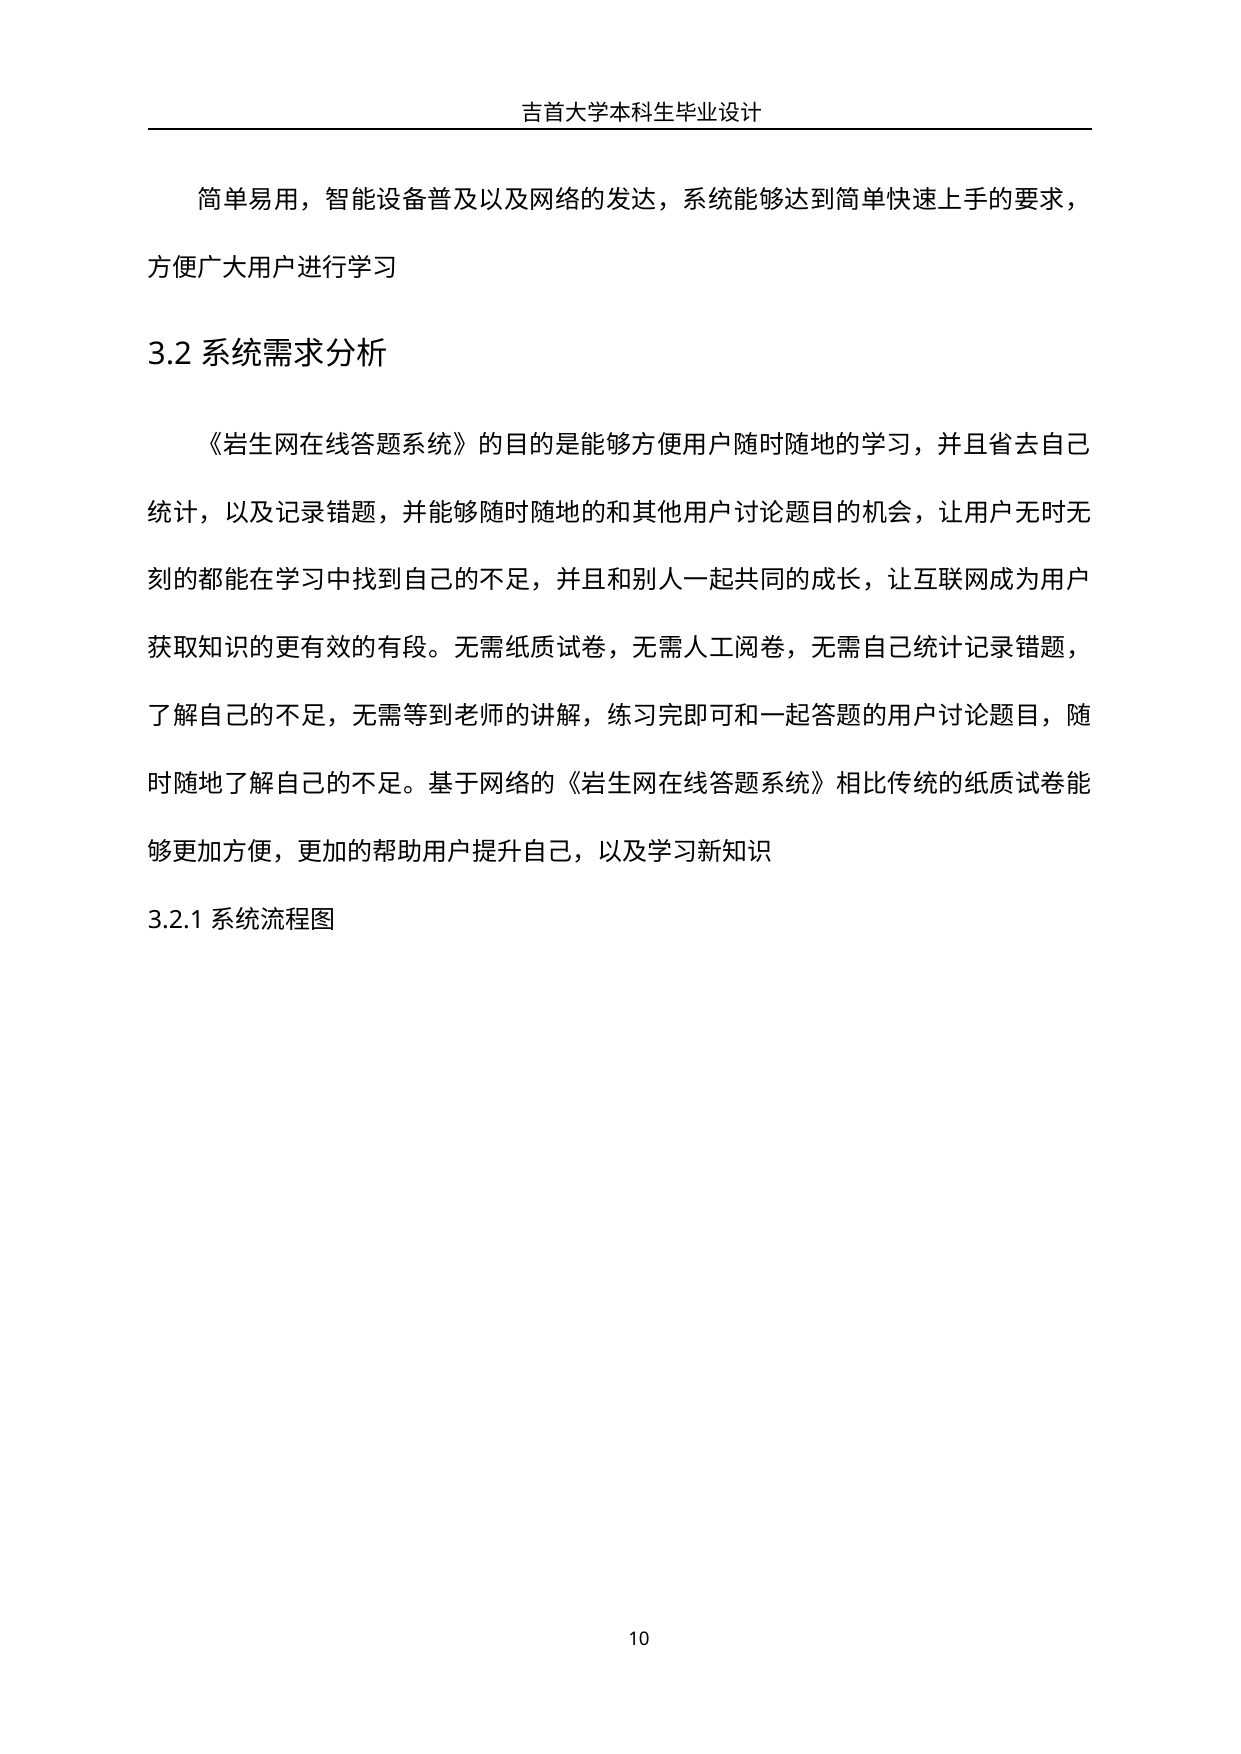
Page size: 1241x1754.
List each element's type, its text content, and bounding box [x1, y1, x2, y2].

text 《岩生网在线答题系统》的目的是能够方便用户随时随地的学习，并且省去自己统计，以及记录错题，并能够随时随地的和其他用户讨论题目的机会，让用户无时无刻的都能在学习中找到自己的不足，并且和别人一起共同的成长，让互联网成为用户获取知识的更有效的有段。无需纸质试卷，无需人工阅卷，无需自己统计记录错题，了解自己的不足，无需等到老师的讲解，练习完即可和一起答题的用户讨论题目，随时随地了解自己的不足。基于网络的《岩生网在线答题系统》相比传统的纸质试卷能够更加方便，更加的帮助用户提升自己，以及学习新知识 [148, 408, 1092, 884]
text 3.2 系统需求分析 [148, 317, 1092, 384]
text 简单易用，智能设备普及以及网络的发达，系统能够达到简单快速上手的要求，方便广大用户进行学习 [148, 164, 1092, 300]
text 3.2.1 系统流程图 [148, 884, 1092, 952]
